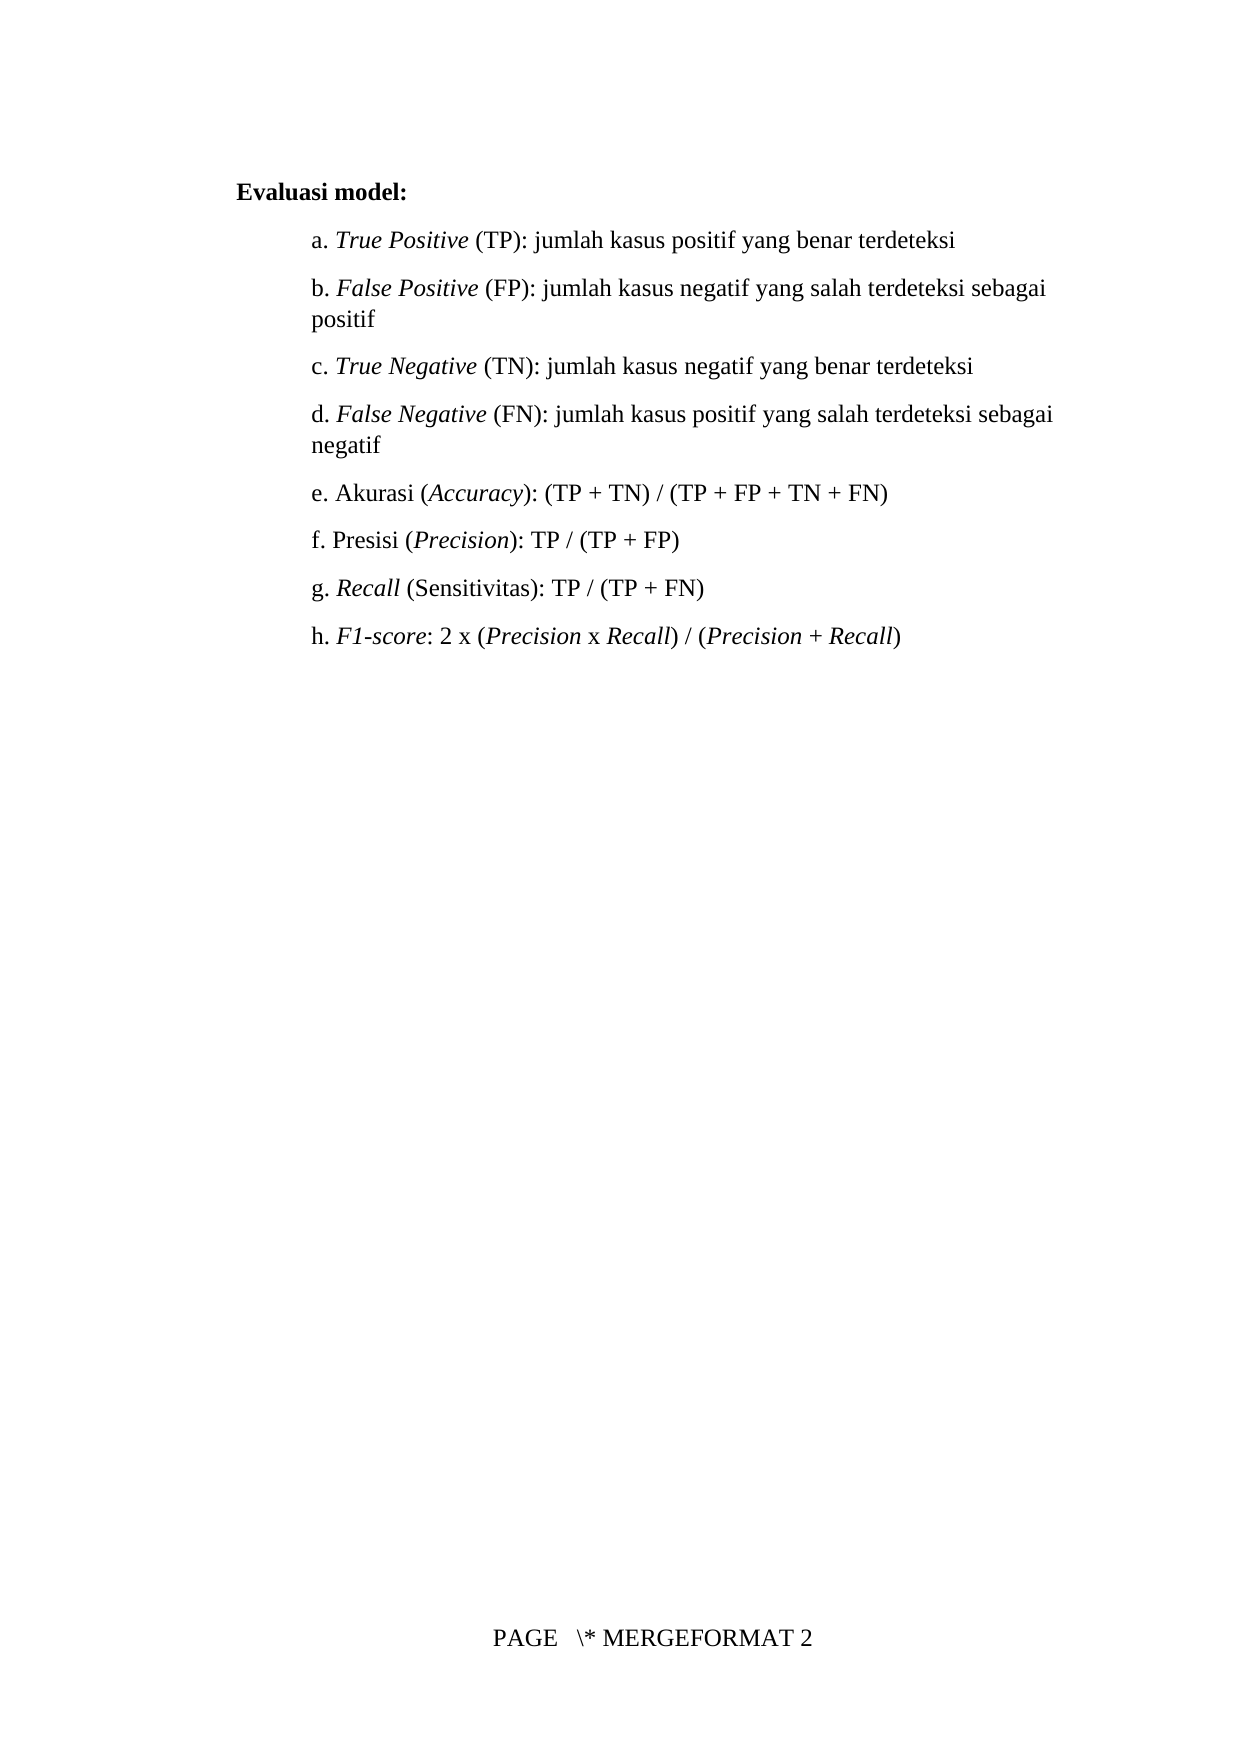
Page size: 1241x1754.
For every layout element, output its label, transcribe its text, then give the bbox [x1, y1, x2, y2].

text a. True Positive (TP): jumlah kasus positif yang benar terdeteksi [236, 225, 1063, 254]
text g. Recall (Sensitivitas): TP / (TP + FN) [236, 573, 1063, 602]
text Evaluasi model: [236, 177, 1063, 206]
text b. False Positive (FP): jumlah kasus negatif yang salah terdeteksi sebagai positif [311, 273, 1063, 332]
text c. True Negative (TN): jumlah kasus negatif yang benar terdeteksi [236, 351, 1063, 380]
text d. False Negative (FN): jumlah kasus positif yang salah terdeteksi sebagai negatif [311, 399, 1063, 459]
text e. Akurasi (Accuracy): (TP + TN) / (TP + FP + TN + FN) [236, 478, 1063, 507]
text f. Presisi (Precision): TP / (TP + FP) [236, 526, 1063, 554]
text h. F1-score: 2 x (Precision x Recall) / (Precision + Recall) [236, 621, 1063, 650]
